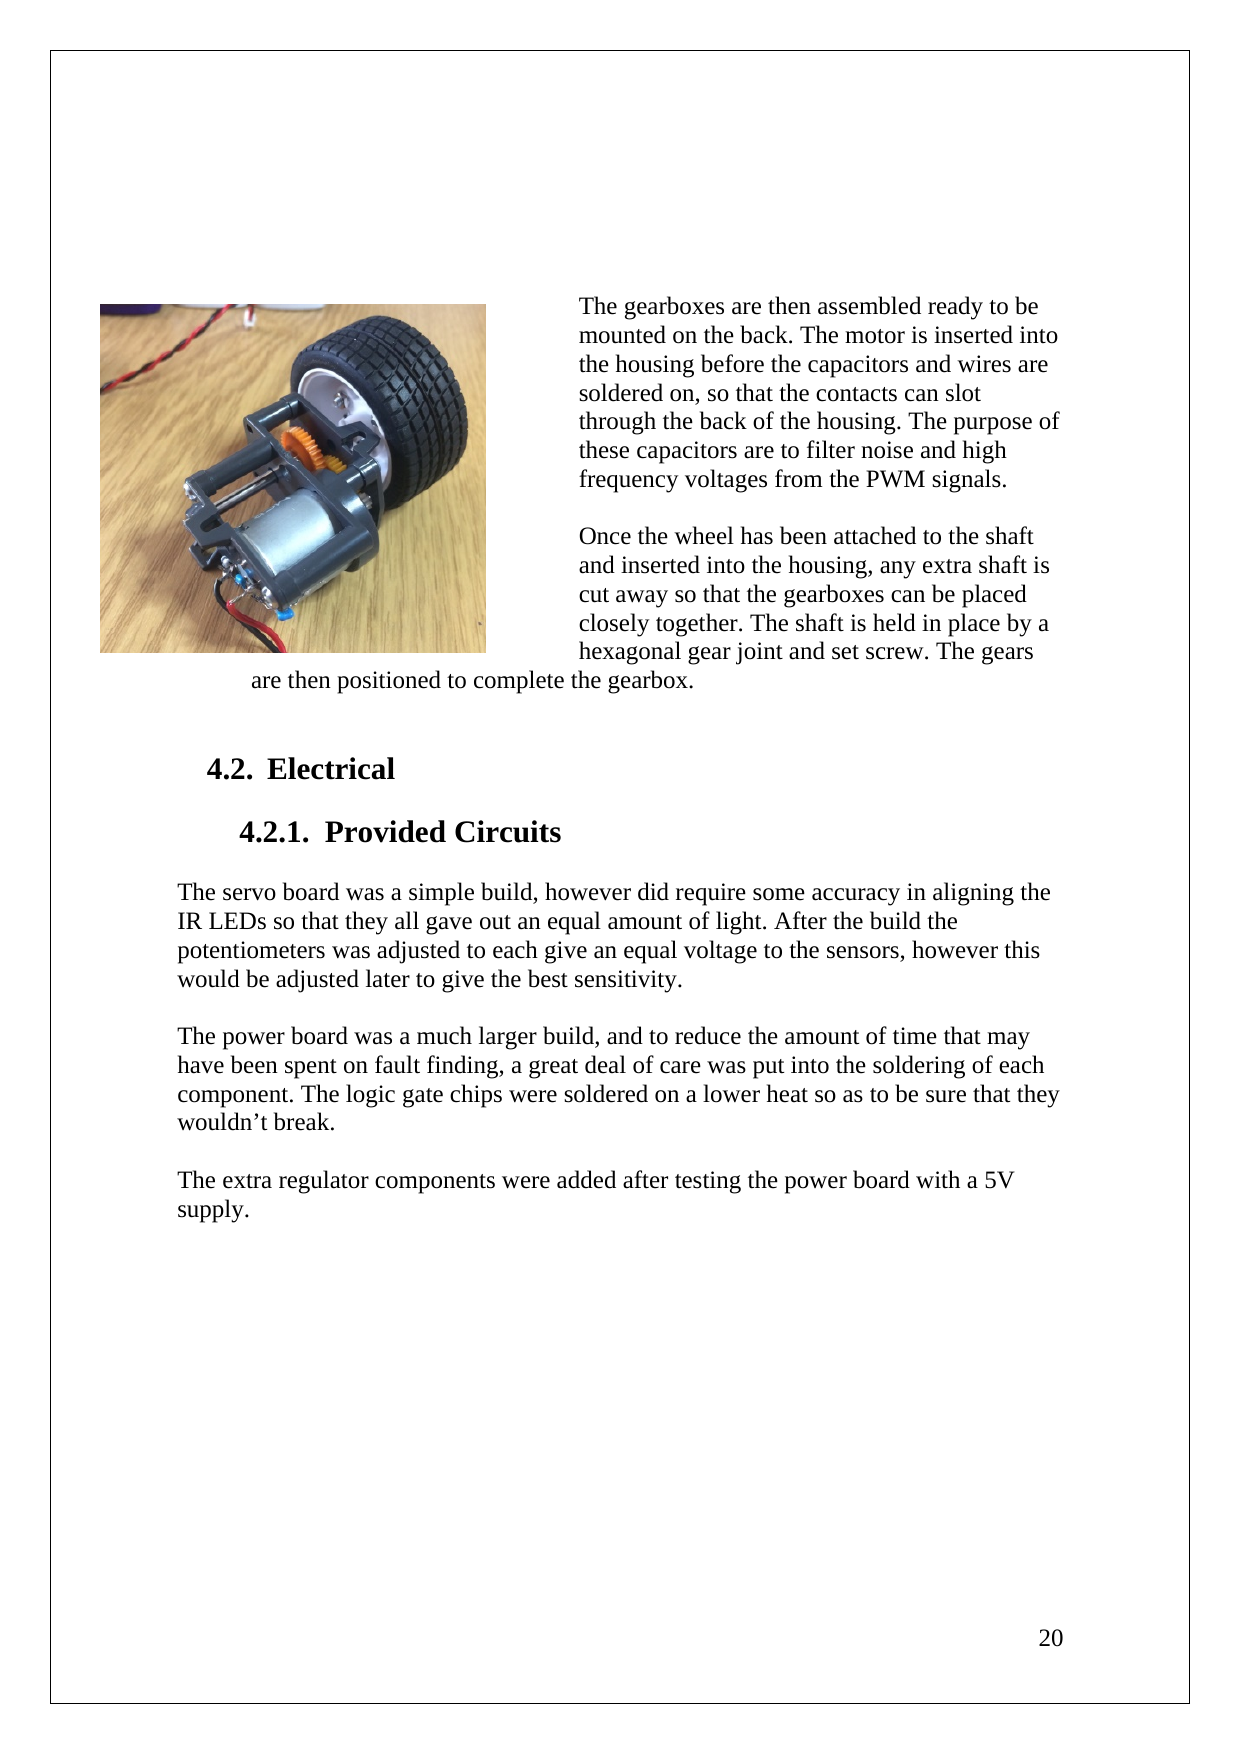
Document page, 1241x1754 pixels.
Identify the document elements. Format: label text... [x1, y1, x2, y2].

picture [98, 304, 486, 655]
text Once the wheel has been attached to the shaft and inserted into the housing, any extra shaft is cut away so that the gearboxes can be placed closely together. The shaft is held in place by a hexagonal gear joint and set screw. The gears are then positioned to complete the gearbox. [251, 521, 1063, 694]
text The gearboxes are then assembled ready to be mounted on the back. The motor is inserted into the housing before the capacitors and wires are soldered on, so that the contacts can slot through the back of the housing. The purpose of these capacitors are to filter noise and high frequency voltages from the PWM signals. [251, 291, 1063, 493]
text The servo board was a simple build, however did require some accuracy in aligning the IR LEDs so that they all gave out an equal amount of light. After the build the potentiometers was adjusted to each give an equal voltage to the sensors, however this would be adjusted later to give the best sensitivity. [177, 877, 1063, 992]
subtitle Electrical [207, 750, 1063, 786]
subtitle Provided Circuits [239, 814, 1063, 849]
text The extra regulator components were added after testing the power board with a 5V supply. [177, 1165, 1063, 1222]
text The power board was a much larger build, and to reduce the amount of time that may have been spent on fault finding, a great deal of care was put into the soldering of each component. The logic gate chips were soldered on a lower heat so as to be sure that they wouldn’t break. [177, 1021, 1063, 1136]
